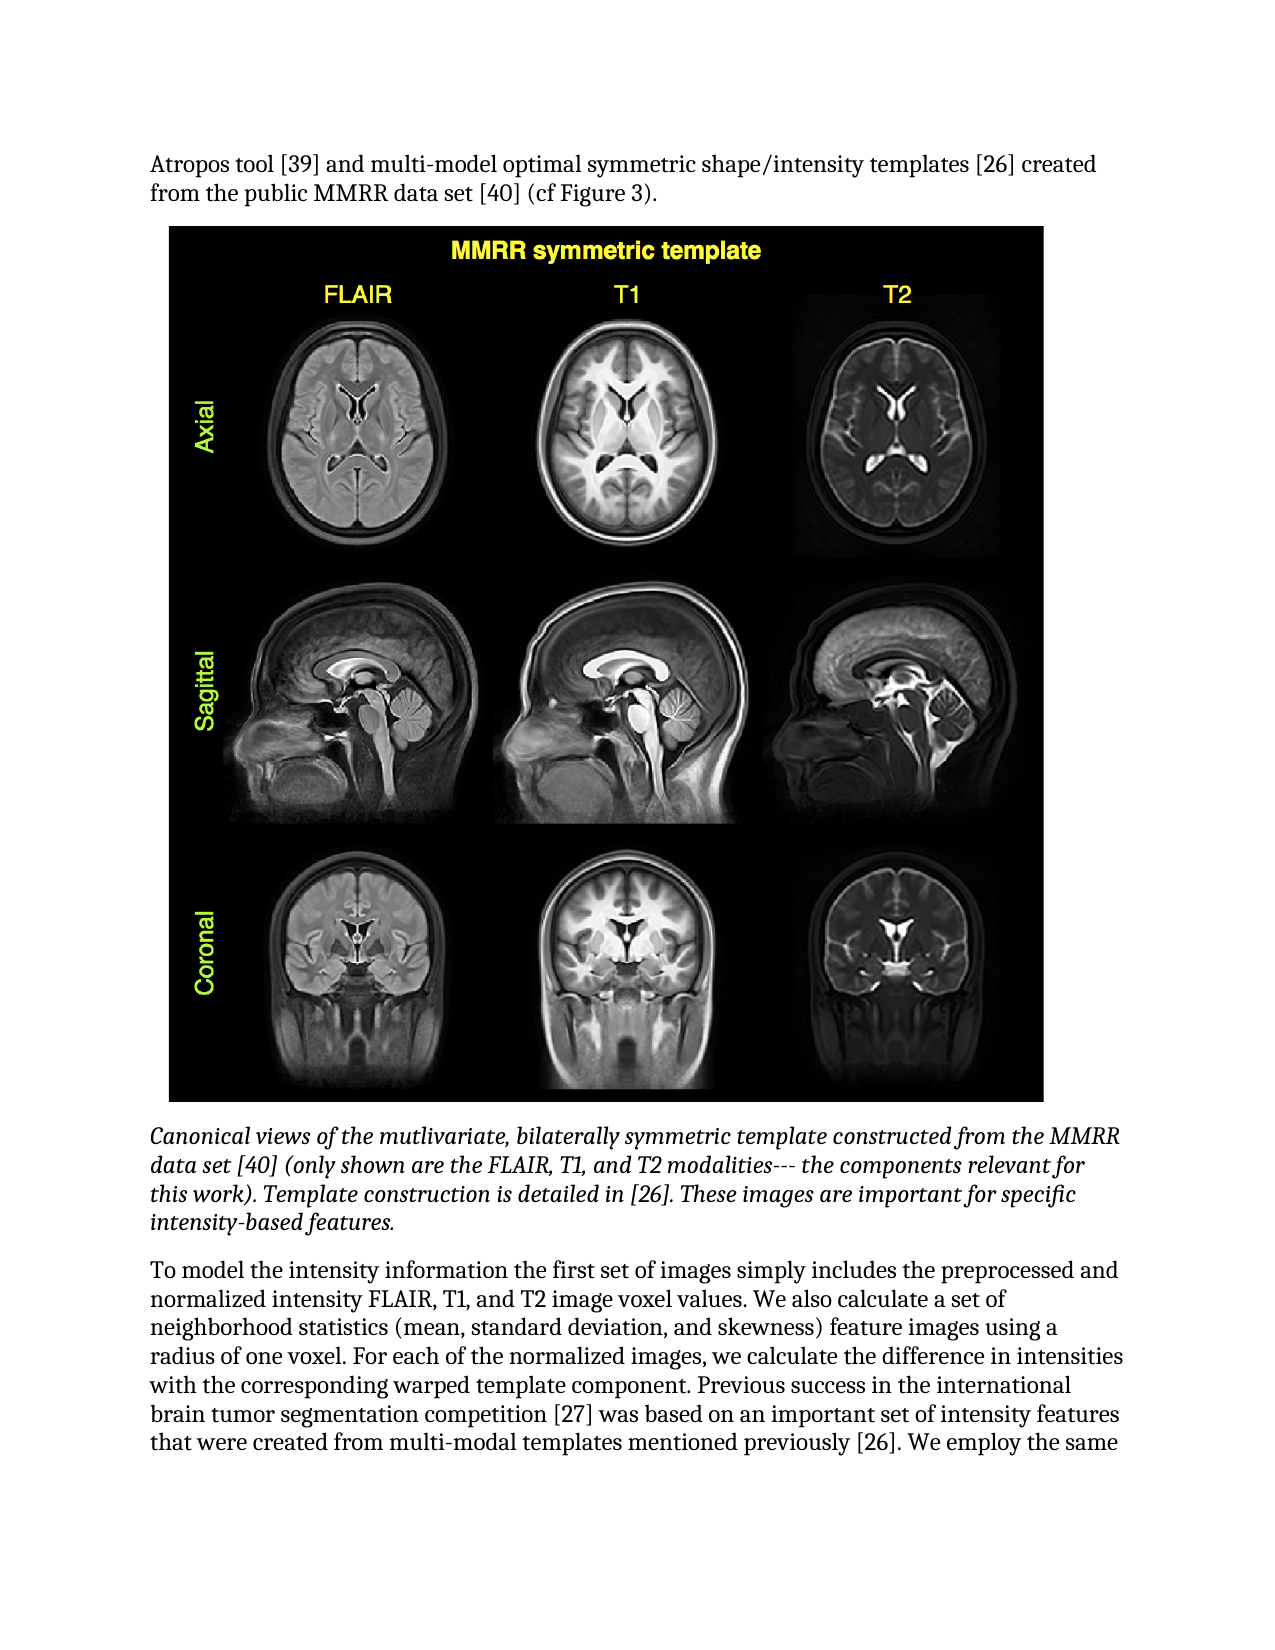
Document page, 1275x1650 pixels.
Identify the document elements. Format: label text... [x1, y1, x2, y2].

text Canonical views of the mutlivariate, bilaterally symmetric template constructed from the MMRR data set [40] (only shown are the FLAIR, T1, and T2 modalities--- the components relevant for this work). Template construction is detailed in [26]. These images are important for specific intensity-based features. [150, 1122, 1125, 1237]
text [150, 150, 1125, 207]
picture [168, 226, 1044, 1102]
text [150, 1256, 1125, 1457]
